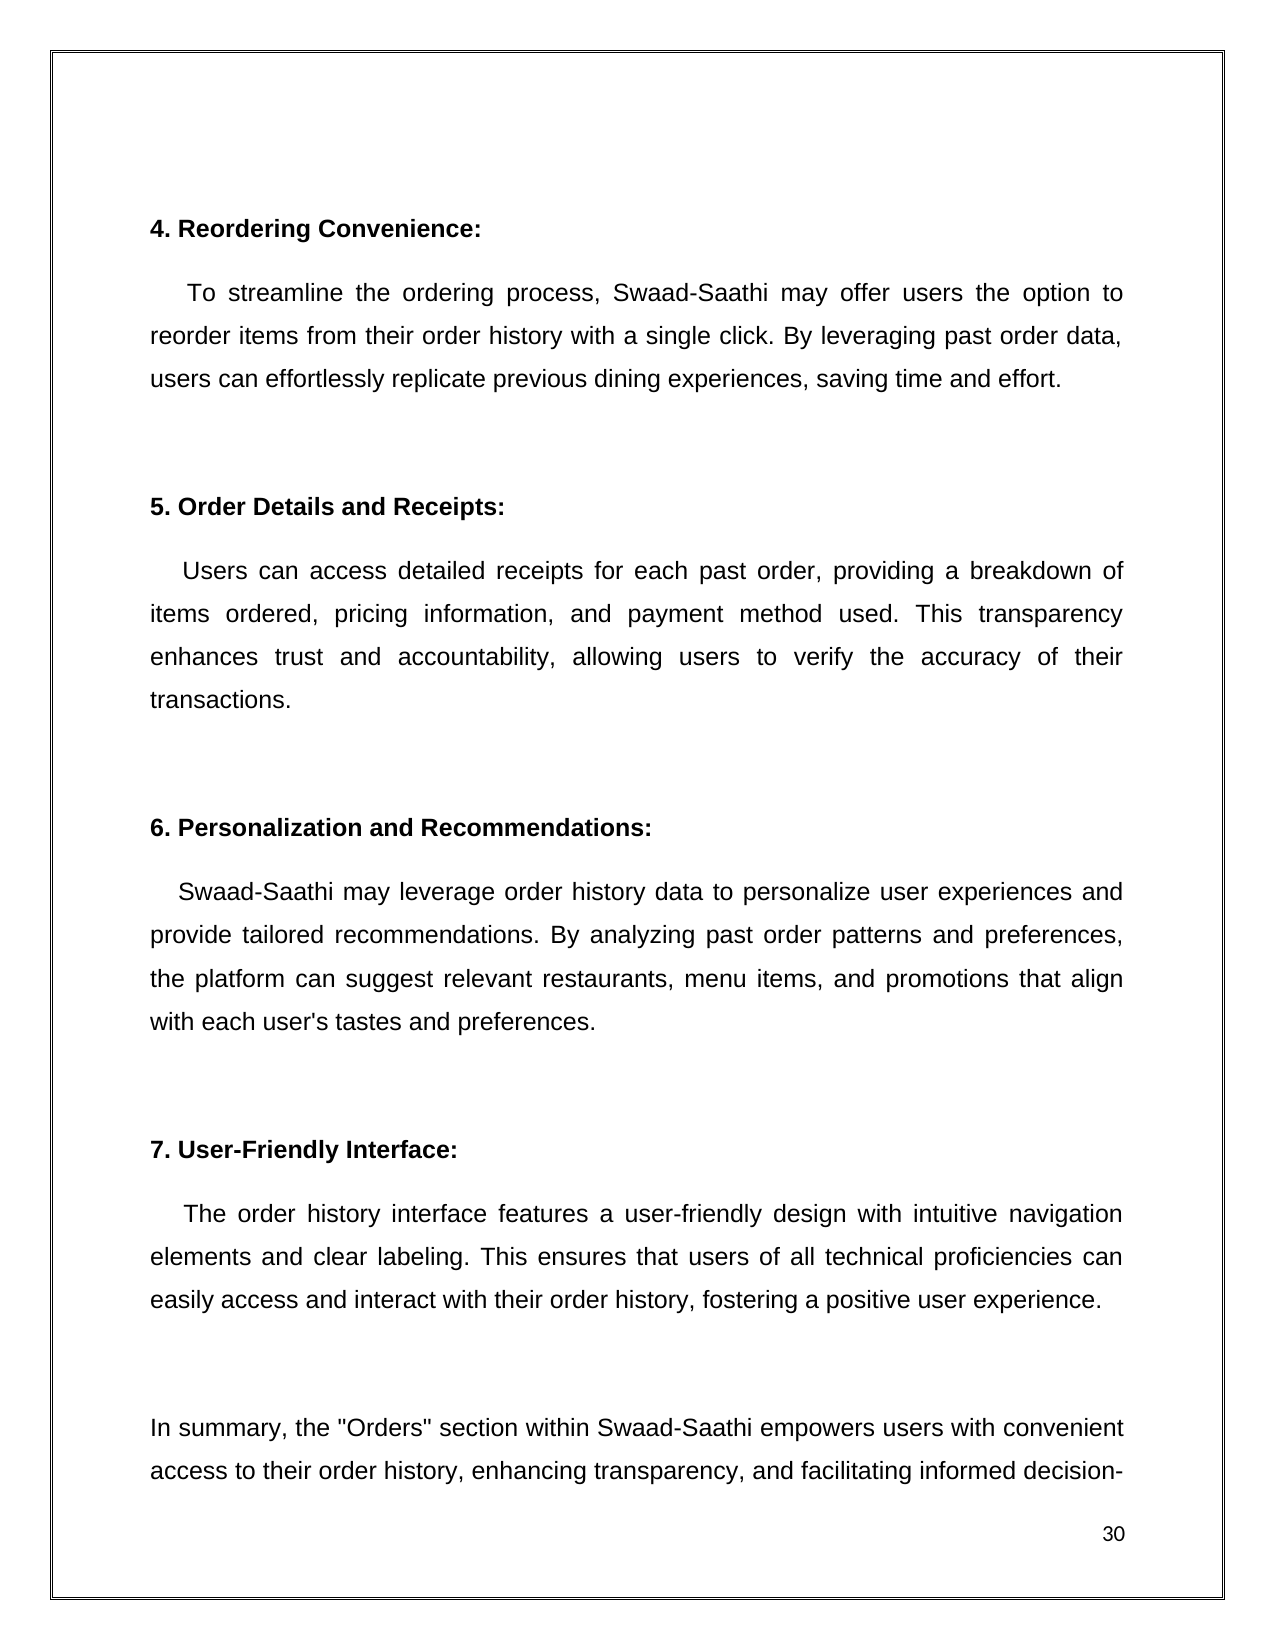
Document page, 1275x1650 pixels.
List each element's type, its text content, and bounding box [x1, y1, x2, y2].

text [150, 1413, 1125, 1484]
text 6. Personalization and Recommendations: [150, 813, 1125, 842]
text 4. Reordering Convenience: [150, 214, 1125, 243]
text 5. Order Details and Receipts: [150, 492, 1125, 521]
text 7. User-Friendly Interface: [150, 1134, 1125, 1163]
text Users can access detailed receipts for each past order, providing a breakdown of items ordered, pricing information, and payment method used. This transparency enhances trust and accountability, allowing users to verify the accuracy of their transactions. [150, 556, 1125, 714]
text The order history interface features a user-friendly design with intuitive navigation elements and clear labeling. This ensures that users of all technical proficiencies can easily access and interact with their order history, fostering a positive user experience. [150, 1198, 1125, 1313]
text Swaad-Saathi may leverage order history data to personalize user experiences and provide tailored recommendations. By analyzing past order patterns and preferences, the platform can suggest relevant restaurants, menu items, and promotions that align with each user's tastes and preferences. [150, 877, 1125, 1035]
text To streamline the ordering process, Swaad-Saathi may offer users the option to reorder items from their order history with a single click. By leveraging past order data, users can effortlessly replicate previous dining experiences, saving time and effort. [150, 278, 1125, 393]
